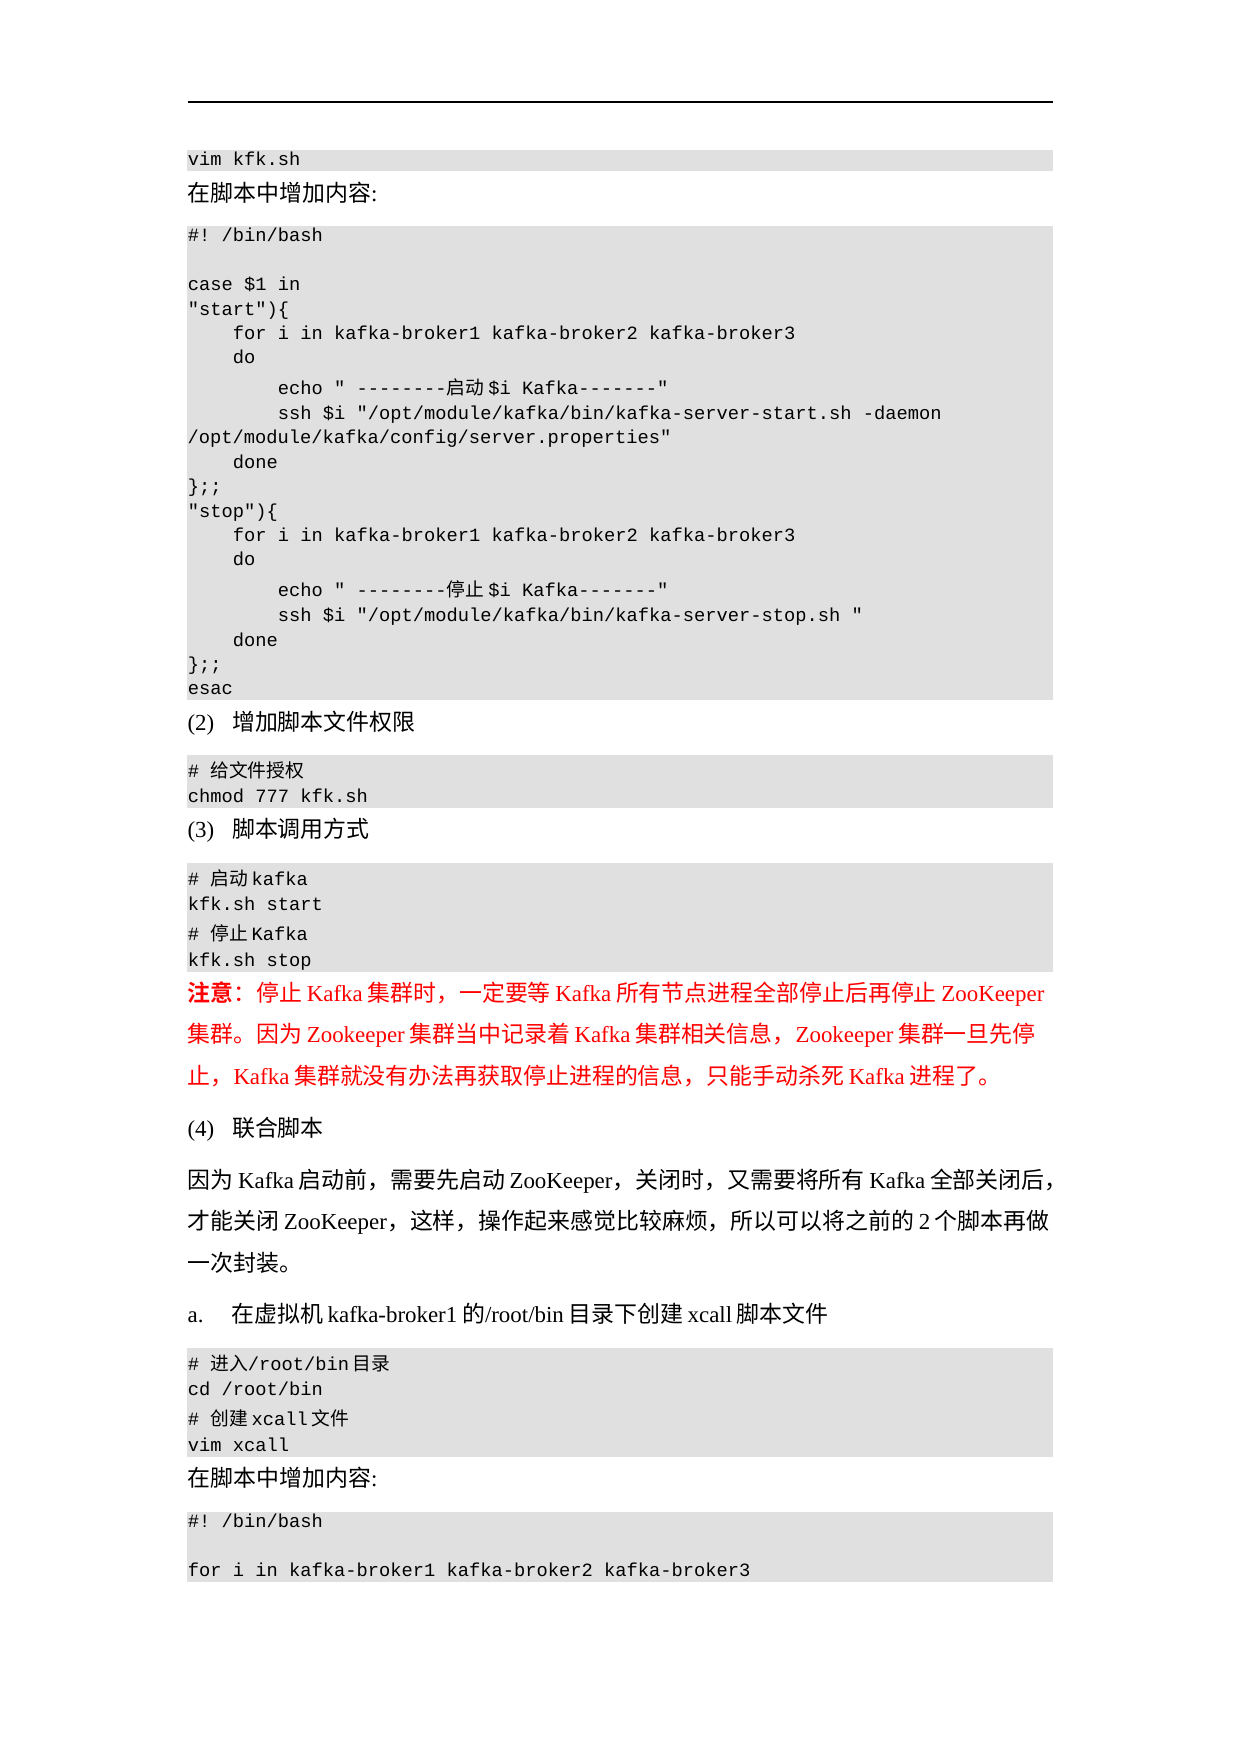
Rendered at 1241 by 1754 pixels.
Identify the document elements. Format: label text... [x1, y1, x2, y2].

text ssh $i "/opt/module/kafka/bin/kafka-server-start.sh -daemon /opt/module/kafka/config/server.properties" [187, 404, 1053, 449]
text cd /root/bin [187, 1379, 1053, 1401]
text kfk.sh stop [187, 950, 1053, 972]
text do [187, 348, 1053, 369]
text # 创建xcall文件 [187, 1404, 1053, 1431]
text #! /bin/bash [187, 226, 1053, 247]
list 脚本调用方式 [187, 811, 1053, 844]
list 在虚拟机kafka-broker1的/root/bin目录下创建xcall脚本文件 [187, 1296, 1053, 1329]
text 在脚本中增加内容: [187, 1460, 1053, 1493]
text };; [187, 655, 1053, 676]
text ssh $i "/opt/module/kafka/bin/kafka-server-stop.sh " [187, 606, 1053, 627]
text kfk.sh start [187, 894, 1053, 916]
text # 停止Kafka [187, 919, 1053, 946]
text for i in kafka-broker1 kafka-broker2 kafka-broker3 [187, 526, 1053, 547]
text # 给文件授权 [187, 755, 1053, 783]
text 注意：停止Kafka集群时，一定要等Kafka所有节点进程全部停止后再停止ZooKeeper集群。因为Zookeeper集群当中记录着Kafka集群相关信息，Zookeeper集群一旦先停止，Kafka集群就没有办法再获取停止进程的信息，只能手动杀死Kafka进程了。 [187, 975, 1053, 1091]
text "start"){ [187, 299, 1053, 321]
text "stop"){ [187, 501, 1053, 523]
text echo " --------启动 $i Kafka-------" [187, 372, 1053, 400]
text for i in kafka-broker1 kafka-broker2 kafka-broker3 [187, 324, 1053, 345]
text # 进入/root/bin目录 [187, 1348, 1053, 1376]
text # 启动kafka [187, 863, 1053, 891]
text vim xcall [187, 1435, 1053, 1457]
text done [187, 630, 1053, 652]
text case $1 in [187, 275, 1053, 296]
text #! /bin/bash [187, 1512, 1053, 1533]
text for i in kafka-broker1 kafka-broker2 kafka-broker3 [187, 1560, 1053, 1582]
text do [187, 550, 1053, 571]
list 增加脚本文件权限 [187, 703, 1053, 737]
text 因为Kafka启动前，需要先启动ZooKeeper，关闭时，又需要将所有Kafka全部关闭后，才能关闭ZooKeeper，这样，操作起来感觉比较麻烦，所以可以将之前的2个脚本再做一次封装。 [187, 1161, 1053, 1278]
text vim kfk.sh [187, 150, 1053, 171]
text esac [187, 679, 1053, 700]
text chmod 777 kfk.sh [187, 787, 1053, 808]
text done [187, 453, 1053, 474]
text echo " --------停止 $i Kafka-------" [187, 574, 1053, 602]
text };; [187, 477, 1053, 498]
list 联合脚本 [187, 1109, 1053, 1143]
text 在脚本中增加内容: [187, 174, 1053, 208]
